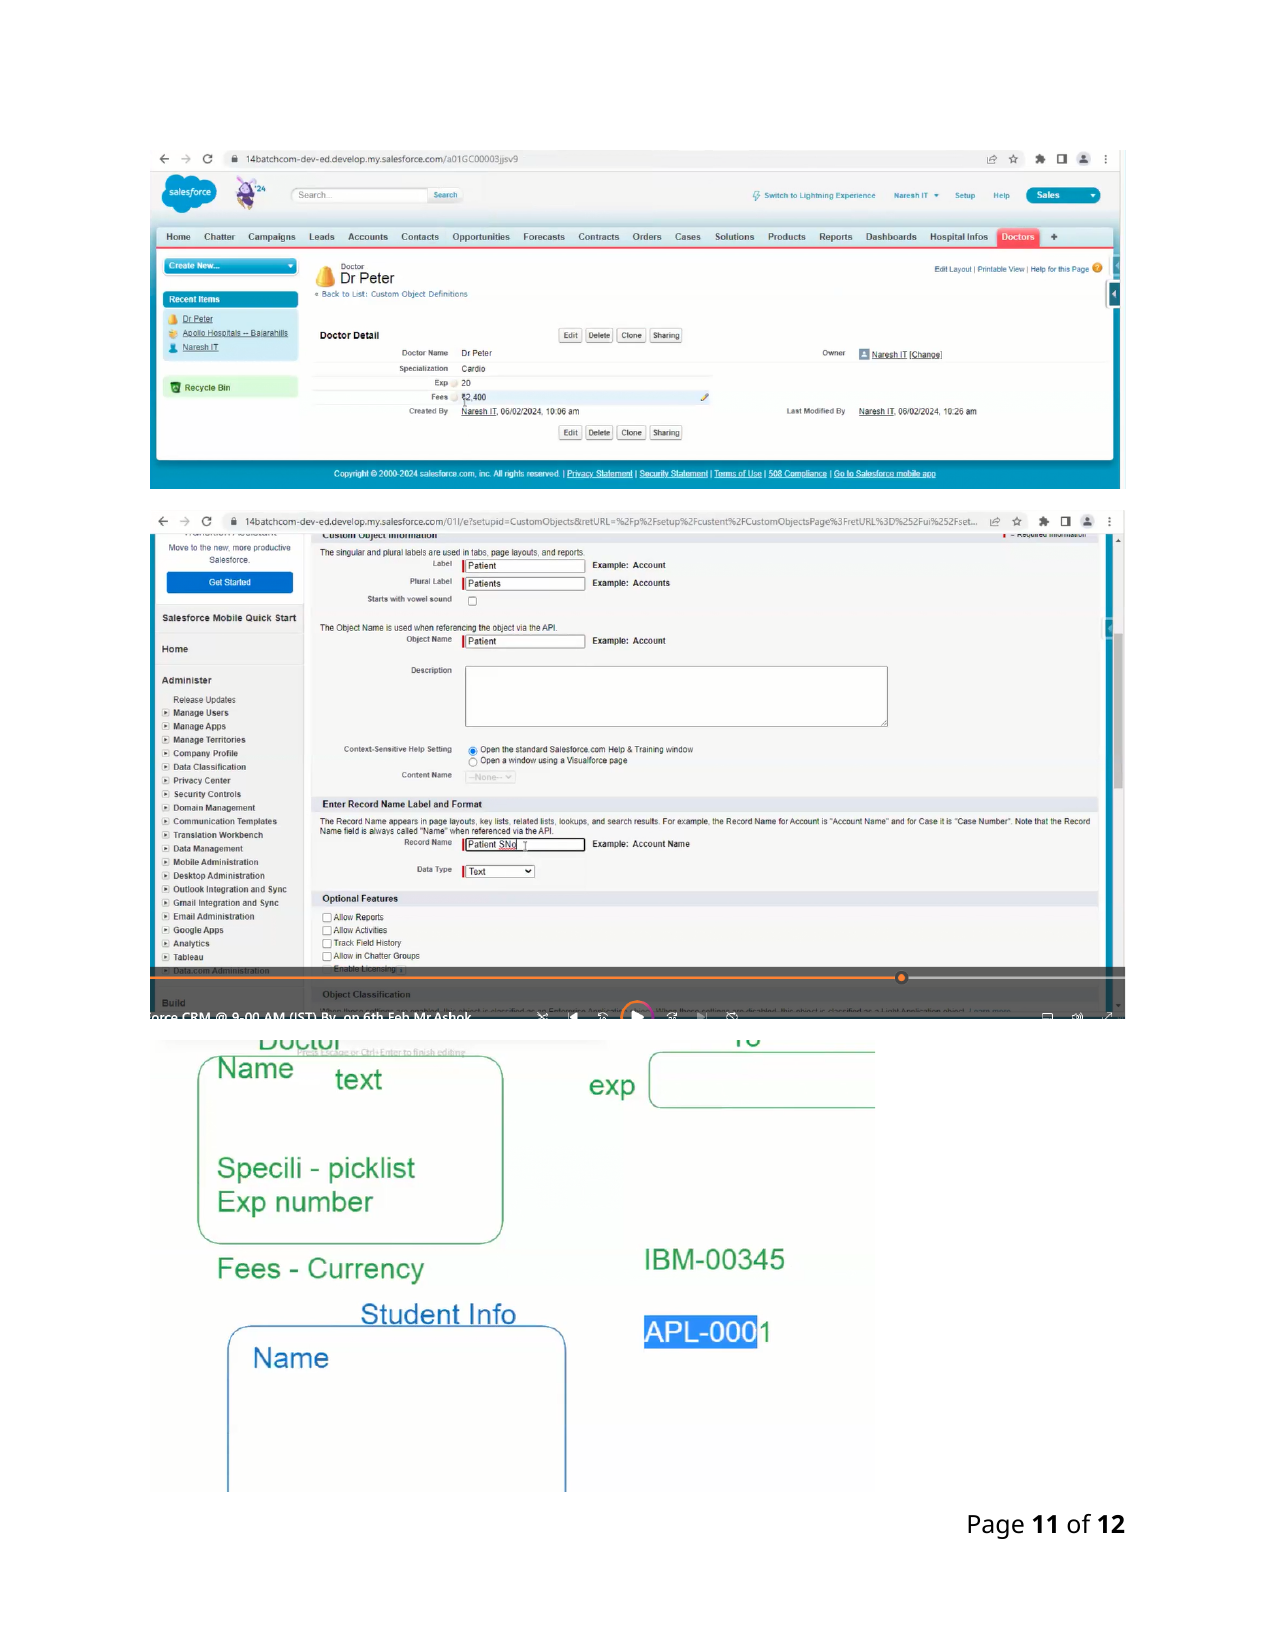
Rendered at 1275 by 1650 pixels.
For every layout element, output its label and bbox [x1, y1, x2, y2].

picture [715, 470, 765, 478]
picture [150, 1040, 876, 1492]
picture [339, 471, 368, 477]
picture [835, 470, 935, 479]
picture [380, 470, 397, 476]
picture [399, 470, 417, 476]
picture [420, 471, 457, 476]
picture [526, 469, 558, 476]
picture [150, 150, 1125, 489]
picture [770, 470, 831, 478]
picture [635, 469, 707, 478]
picture [460, 472, 474, 476]
picture [562, 470, 632, 478]
picture [480, 471, 489, 477]
picture [493, 471, 523, 477]
picture [150, 510, 1125, 1019]
